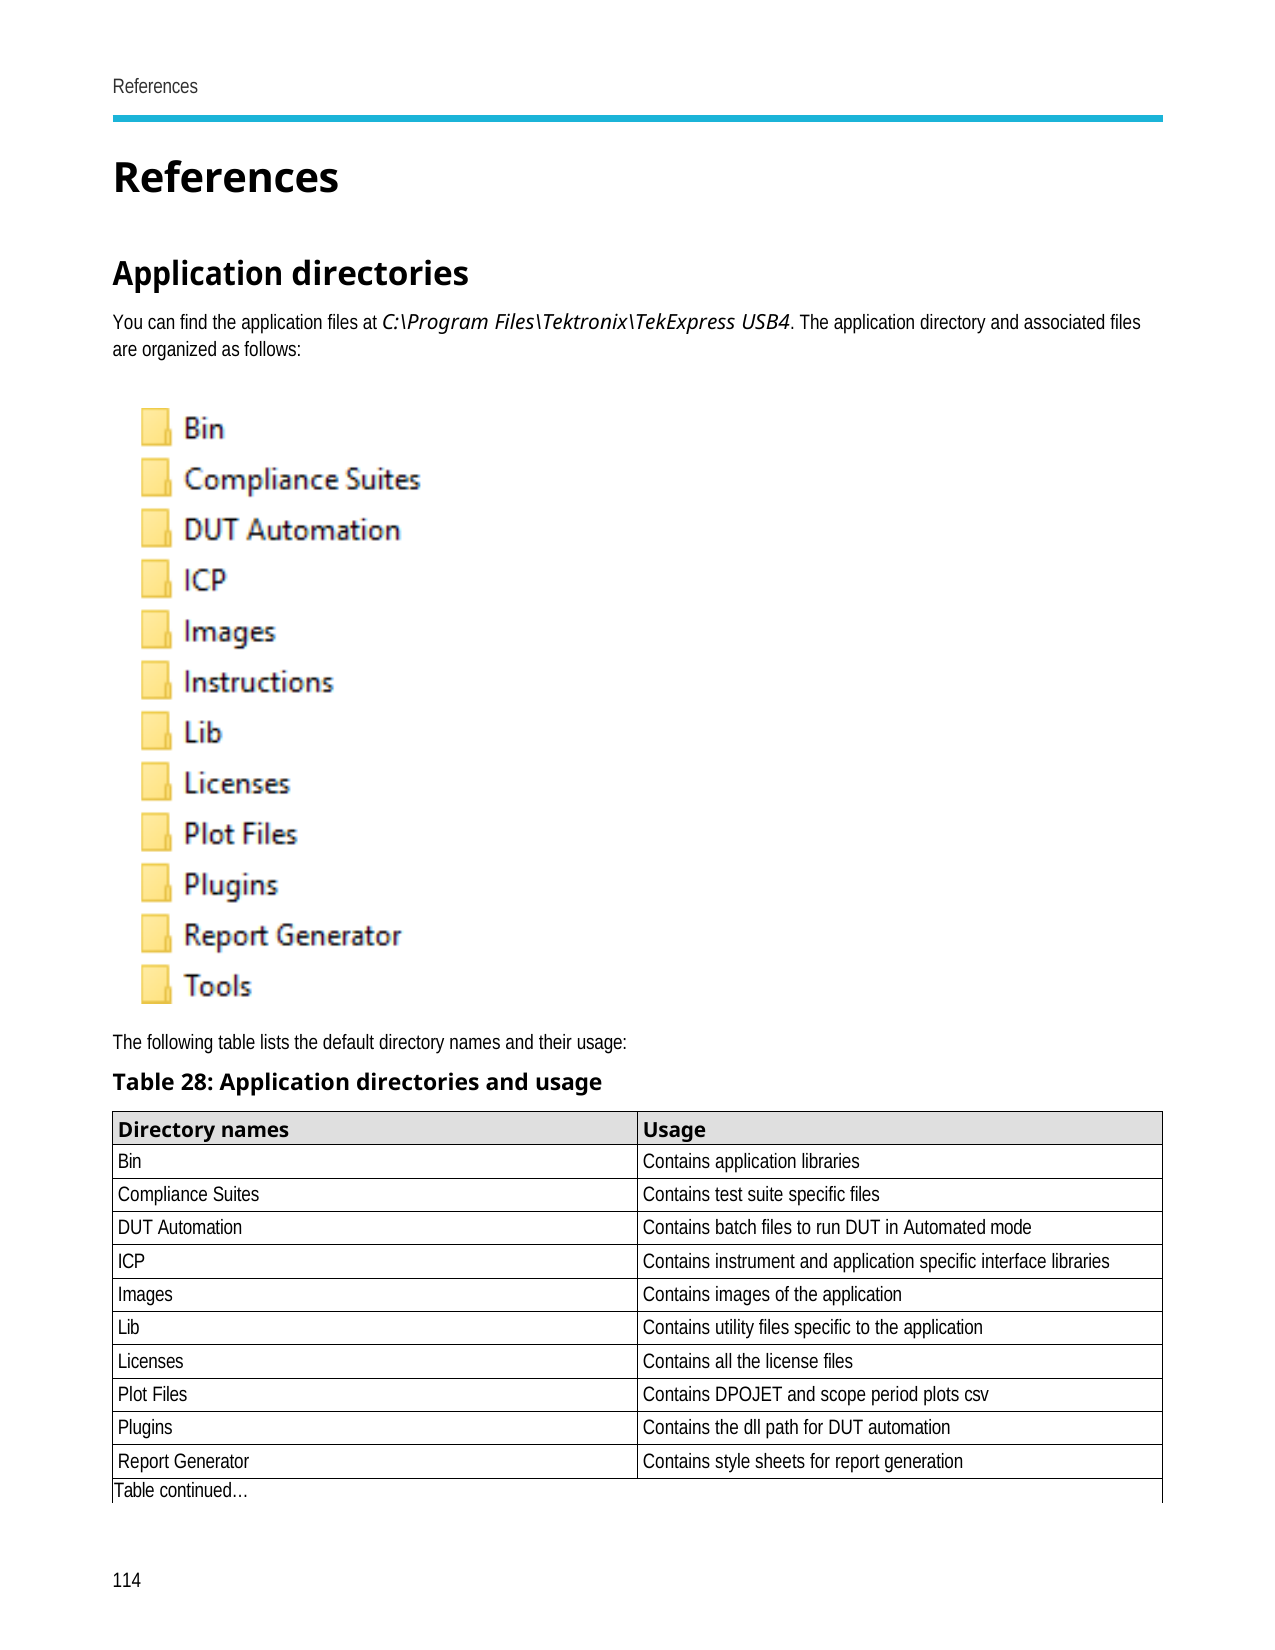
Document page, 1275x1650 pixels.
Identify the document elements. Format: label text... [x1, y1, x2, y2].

subtitle Table 28: Application directories and usage [112, 1066, 1200, 1097]
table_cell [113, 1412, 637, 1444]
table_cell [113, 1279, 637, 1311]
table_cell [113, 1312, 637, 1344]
picture [141, 408, 421, 1004]
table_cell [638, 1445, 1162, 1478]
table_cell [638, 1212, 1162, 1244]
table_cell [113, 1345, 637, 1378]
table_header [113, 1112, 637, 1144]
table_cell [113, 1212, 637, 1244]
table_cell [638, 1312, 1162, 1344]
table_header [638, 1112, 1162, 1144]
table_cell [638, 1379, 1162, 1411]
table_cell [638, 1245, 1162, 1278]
text The following table lists the default directory names and their usage: [112, 1030, 1200, 1054]
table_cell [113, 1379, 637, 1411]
subtitle Application directories [112, 250, 1200, 296]
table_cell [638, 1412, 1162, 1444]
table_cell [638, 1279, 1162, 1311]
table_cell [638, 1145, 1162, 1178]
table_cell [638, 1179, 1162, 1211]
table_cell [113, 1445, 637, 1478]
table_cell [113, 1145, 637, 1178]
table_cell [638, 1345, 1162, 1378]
subtitle References [112, 148, 1200, 205]
text You can find the application files at C:\Program Files\Tektronix\TekExpress USB4. The application directory and associated files are organized as follows: [112, 307, 1160, 360]
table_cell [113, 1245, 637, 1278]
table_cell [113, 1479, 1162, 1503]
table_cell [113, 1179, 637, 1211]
